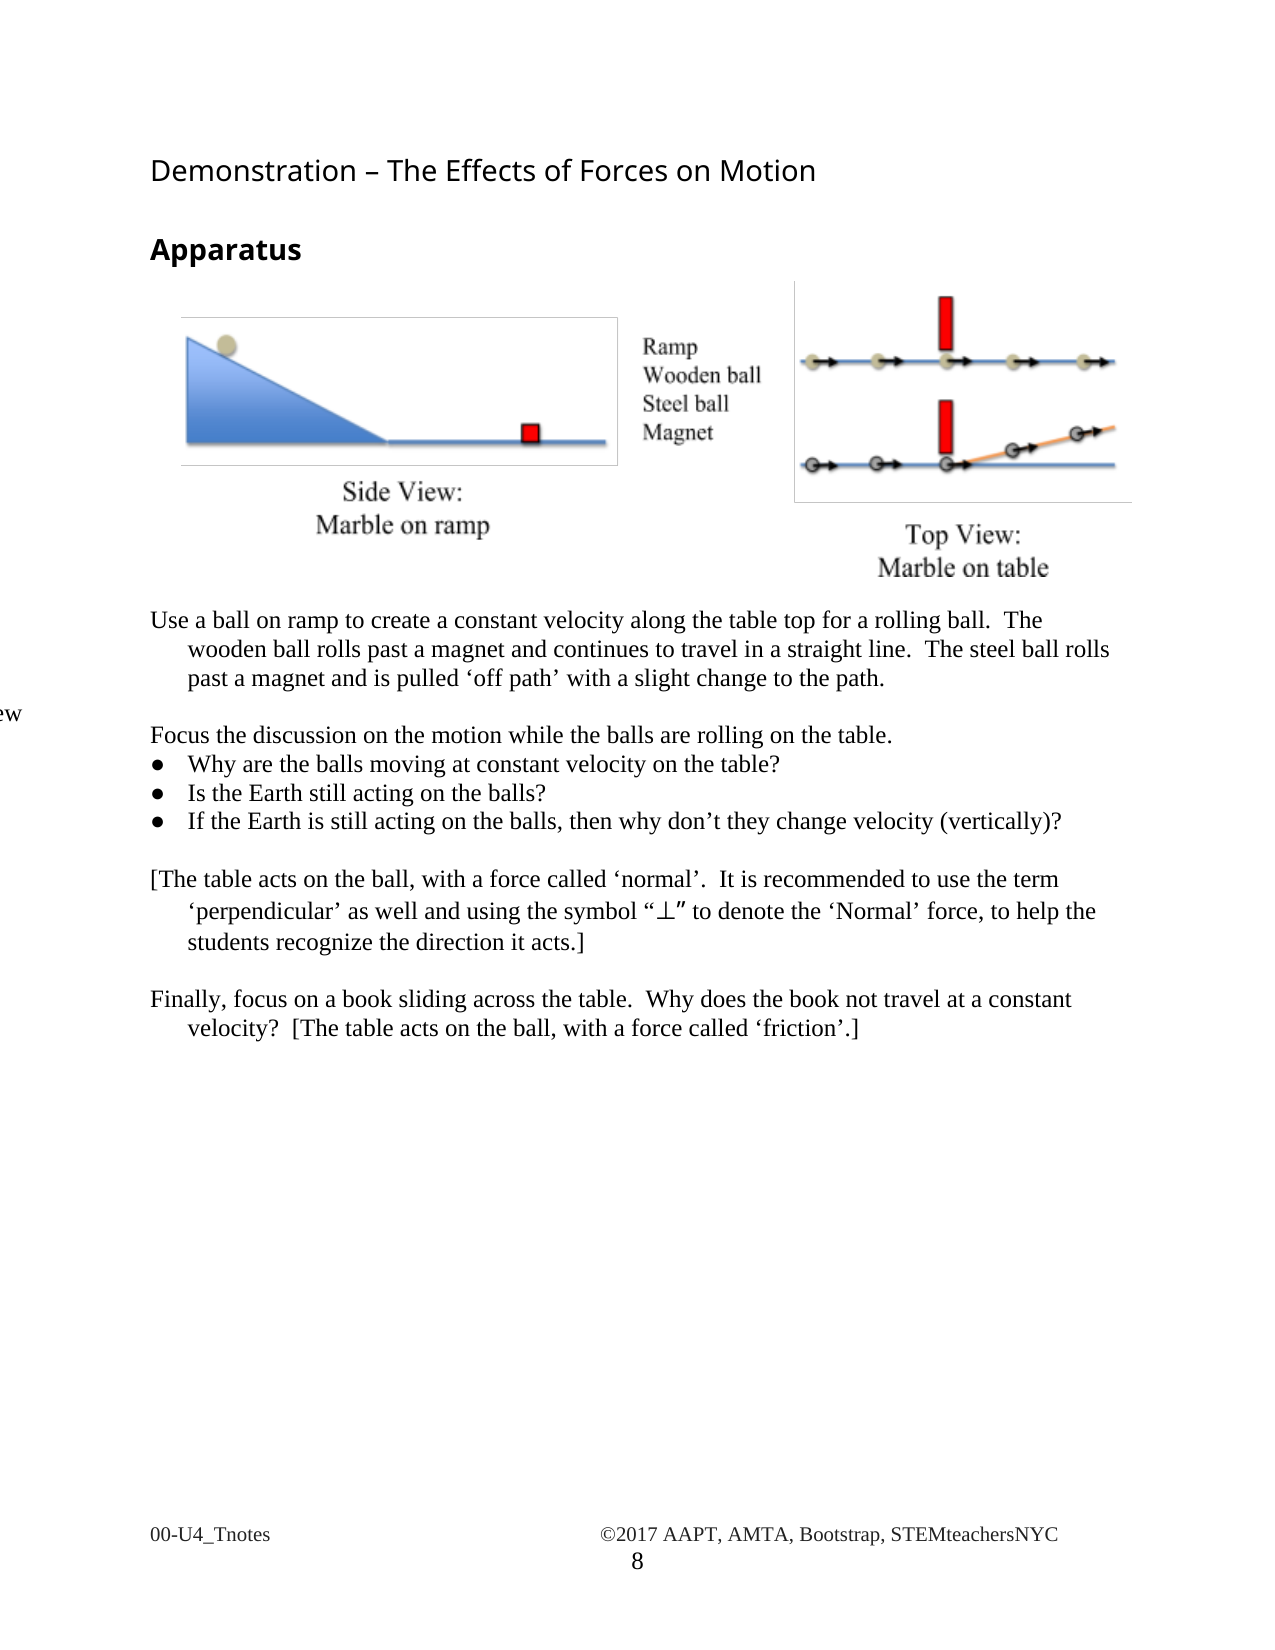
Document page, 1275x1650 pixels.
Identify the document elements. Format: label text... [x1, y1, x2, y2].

picture [181, 281, 1132, 577]
list Is the Earth still acting on the balls? [150, 778, 1125, 806]
text Finally, focus on a book sliding across the table. Why does the book not travel at a constant velocity? [The table acts on the ball, with a force called ‘friction’.] [150, 984, 1125, 1042]
subtitle Demonstration – The Effects of Forces on Motion [150, 150, 1125, 190]
subtitle Apparatus [150, 229, 1125, 269]
text [The table acts on the ball, with a force called ‘normal’. It is recommended to use the term ‘perpendicular’ as well and using the symbol “⊥” to denote the ‘Normal’ force, to help the students recognize the direction it acts.] [150, 864, 1125, 955]
list Why are the balls moving at constant velocity on the table? [150, 749, 1125, 778]
text Use a ball on ramp to create a constant velocity along the table top for a rolling ball. The wooden ball rolls past a magnet and continues to travel in a straight line. The steel ball rolls past a magnet and is pulled ‘off path’ with a slight change to the path. [150, 605, 1125, 691]
text Focus the discussion on the motion while the balls are rolling on the table. [150, 720, 1125, 749]
list If the Earth is still acting on the balls, then why don’t they change velocity (vertically)? [150, 806, 1125, 835]
